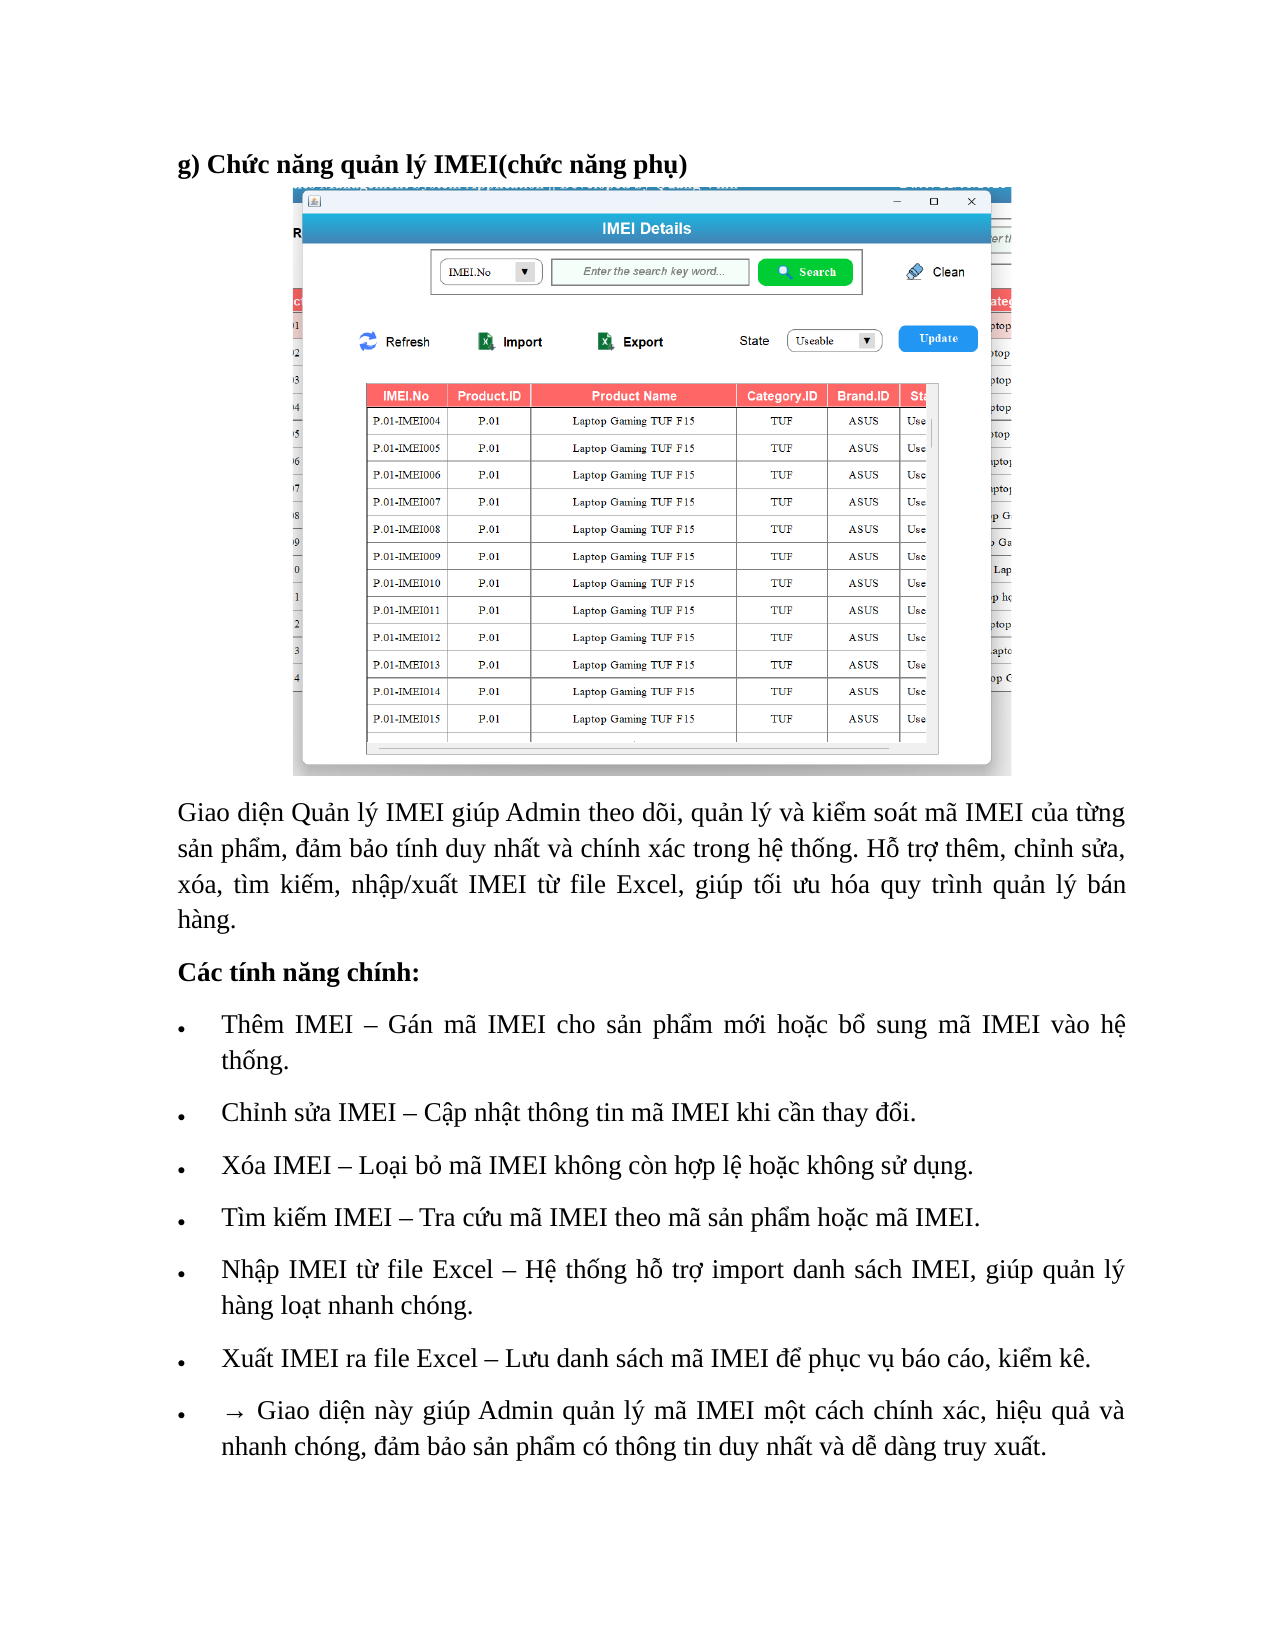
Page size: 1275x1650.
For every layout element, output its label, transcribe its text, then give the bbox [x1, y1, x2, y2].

list Thêm IMEI – Gán mã IMEI cho sản phẩm mới hoặc bổ sung mã IMEI vào hệ thống. [177, 1008, 1127, 1075]
list Tìm kiếm IMEI – Tra cứu mã IMEI theo mã sản phẩm hoặc mã IMEI. [177, 1201, 1127, 1232]
list → Giao diện này giúp Admin quản lý mã IMEI một cách chính xác, hiệu quả và nhanh chóng, đảm bảo sản phẩm có thông tin duy nhất và dễ dàng truy xuất. [177, 1394, 1127, 1461]
list Nhập IMEI từ file Excel – Hệ thống hỗ trợ import danh sách IMEI, giúp quản lý hàng loạt nhanh chóng. [177, 1254, 1127, 1321]
text Các tính năng chính: [177, 956, 1127, 987]
picture [292, 187, 1012, 776]
text Giao diện Quản lý IMEI giúp Admin theo dõi, quản lý và kiểm soát mã IMEI của từng sản phẩm, đảm bảo tính duy nhất và chính xác trong hệ thống. Hỗ trợ thêm, chỉnh sửa, xóa, tìm kiếm, nhập/xuất IMEI từ file Excel, giúp tối ưu hóa quy trình quản lý bán hàng. [177, 796, 1127, 935]
subtitle g) Chức năng quản lý IMEI(chức năng phụ) [177, 148, 1127, 179]
list Xóa IMEI – Loại bỏ mã IMEI không còn hợp lệ hoặc không sử dụng. [177, 1149, 1127, 1180]
list Chỉnh sửa IMEI – Cập nhật thông tin mã IMEI khi cần thay đổi. [177, 1096, 1127, 1128]
list Xuất IMEI ra file Excel – Lưu danh sách mã IMEI để phục vụ báo cáo, kiểm kê. [177, 1342, 1127, 1373]
